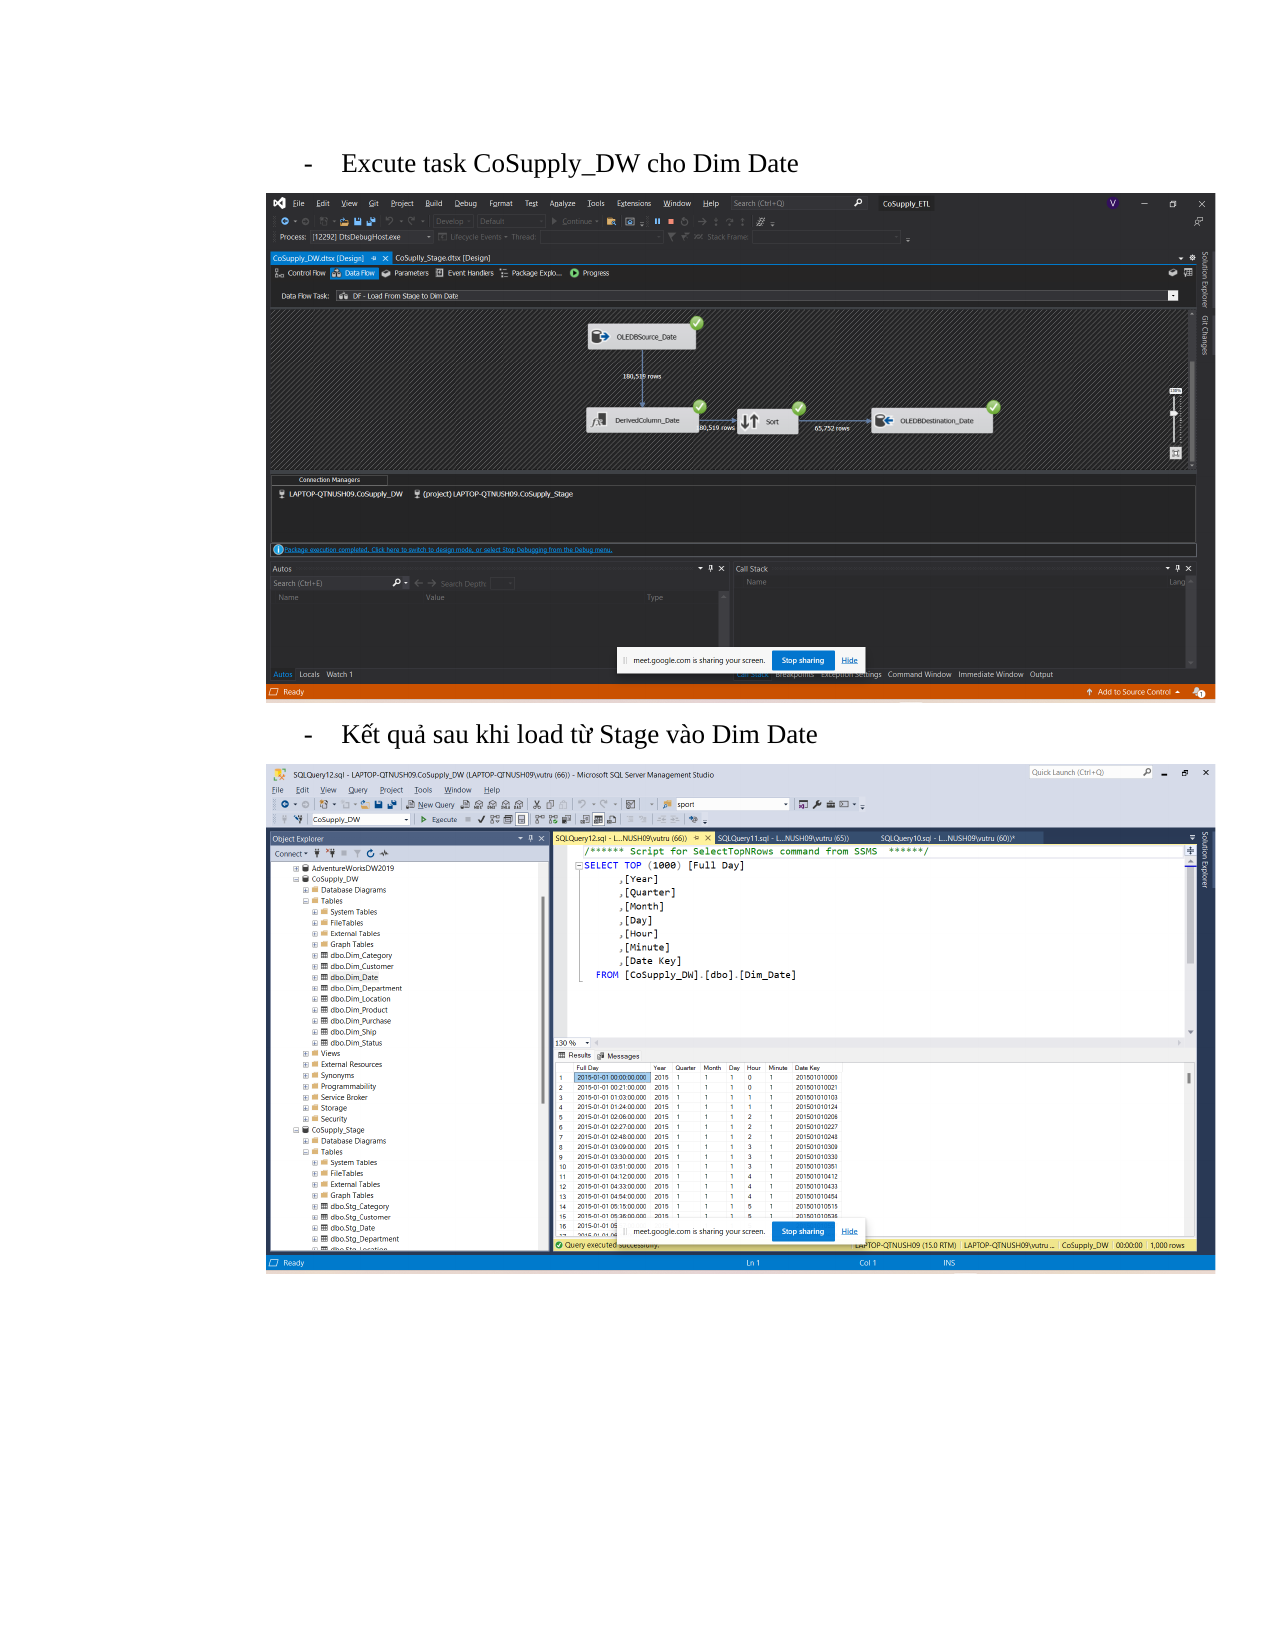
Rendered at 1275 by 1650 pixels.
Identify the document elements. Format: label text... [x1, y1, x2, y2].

list Kết quả sau khi load từ Stage vào Dim Date [303, 718, 1156, 749]
list Excute task CoSupply_DW cho Dim Date [303, 147, 1156, 178]
picture [266, 193, 1216, 703]
picture [266, 764, 1216, 1274]
